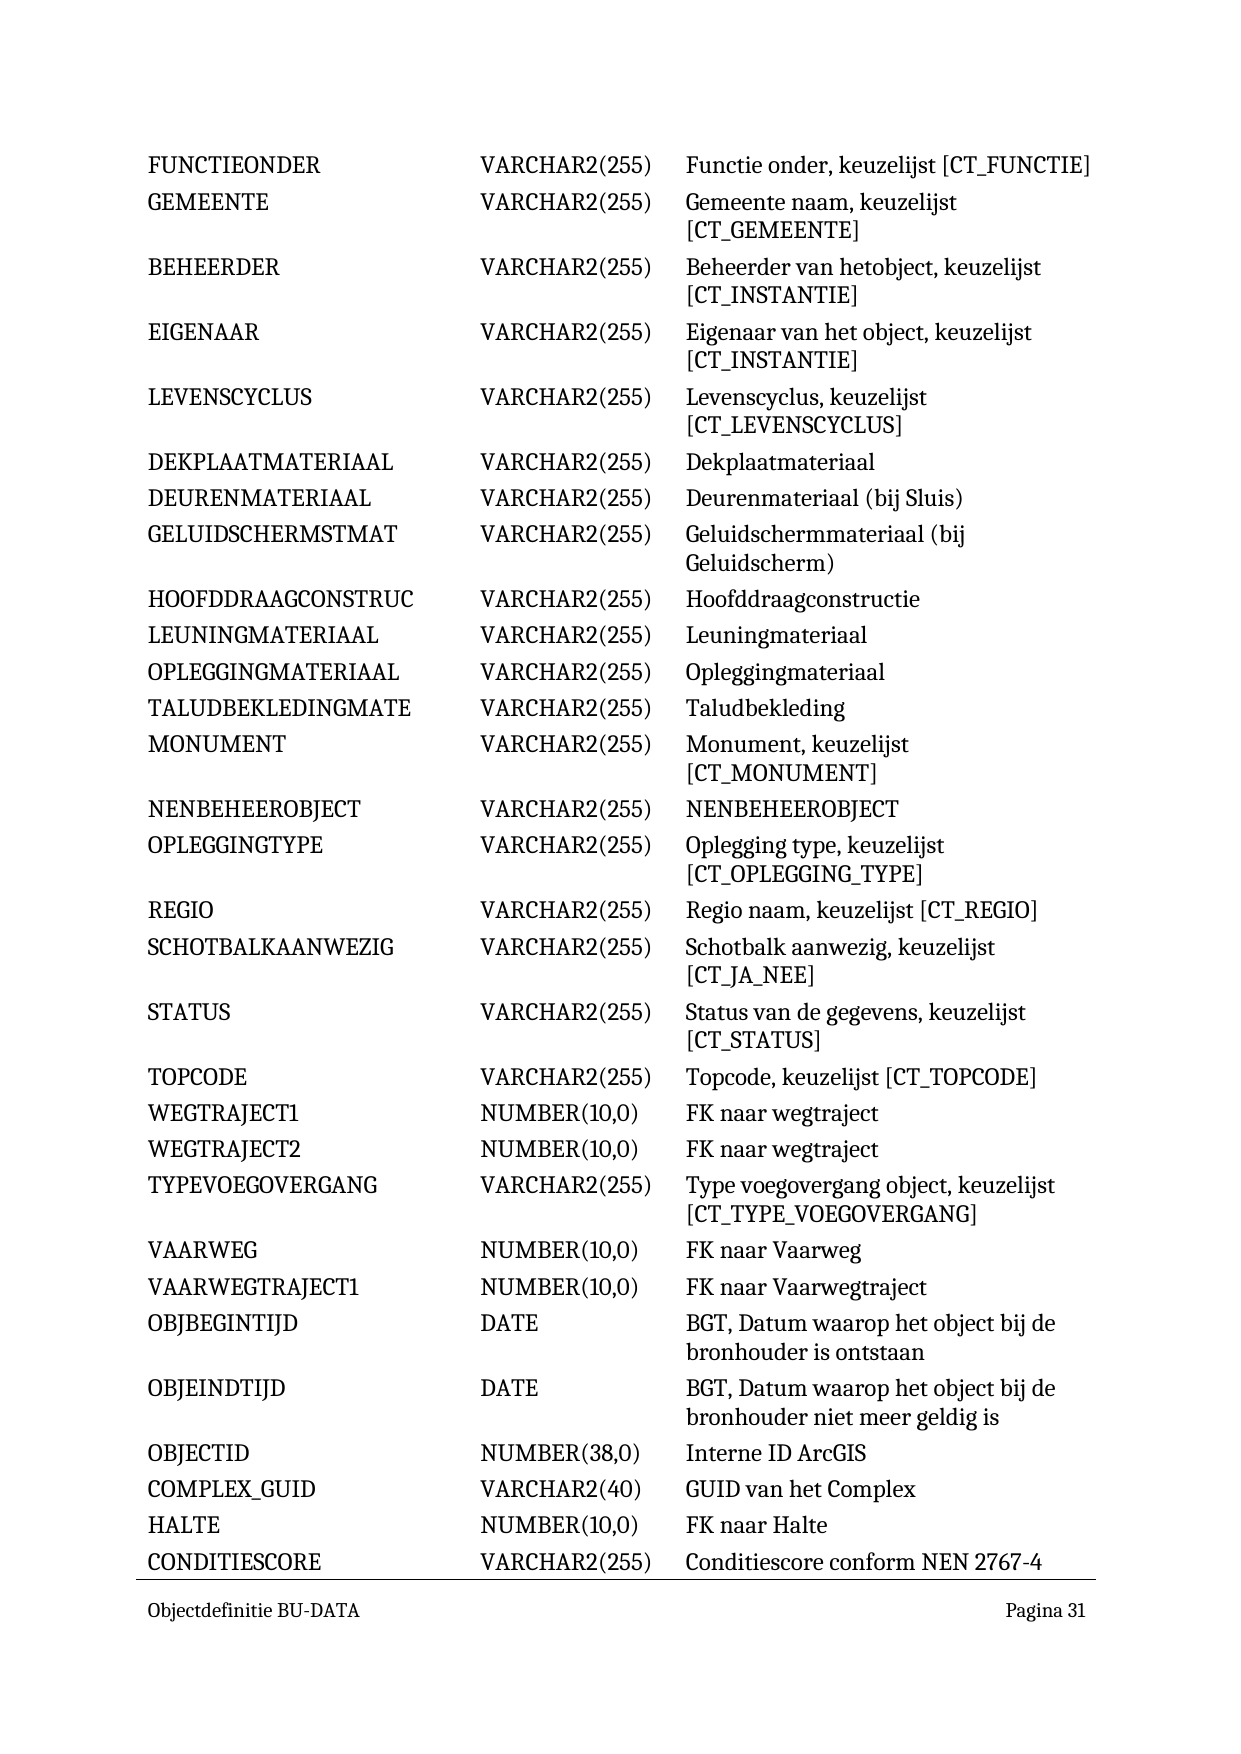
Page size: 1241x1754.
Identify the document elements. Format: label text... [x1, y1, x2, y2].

table_cell NENBEHEEROBJECT [674, 791, 1104, 828]
table_cell Dekplaatmateriaal [674, 444, 1104, 480]
table_cell FK naar wegtraject [674, 1131, 1104, 1168]
table_cell Gemeente naam, keuzelijst [CT_GEMEENTE] [674, 184, 1104, 249]
table_cell LEVENSCYCLUS [136, 379, 469, 444]
table_cell NUMBER(10,0) [469, 1095, 674, 1131]
table_cell VARCHAR2(255) [469, 314, 674, 379]
table_cell OPLEGGINGTYPE [136, 828, 469, 893]
table_cell DEKPLAATMATERIAAL [136, 444, 469, 480]
table_cell MONUMENT [136, 726, 469, 791]
table_cell Regio naam, keuzelijst [CT_REGIO] [674, 893, 1104, 929]
table_cell SCHOTBALKAANWEZIG [136, 929, 469, 994]
table_cell VARCHAR2(255) [469, 1059, 674, 1095]
table_cell Schotbalk aanwezig, keuzelijst [CT_JA_NEE] [674, 929, 1104, 994]
table_cell EIGENAAR [136, 314, 469, 379]
table_cell VARCHAR2(255) [469, 726, 674, 791]
table_cell TYPEVOEGOVERGANG [136, 1168, 469, 1233]
table_cell STATUS [136, 994, 469, 1059]
table_cell VARCHAR2(255) [469, 480, 674, 516]
table_cell OPLEGGINGMATERIAAL [136, 654, 469, 690]
table_cell FUNCTIEONDER [136, 148, 469, 184]
table_cell VARCHAR2(255) [469, 516, 674, 581]
table_cell TOPCODE [136, 1059, 469, 1095]
table_cell VARCHAR2(255) [469, 581, 674, 618]
table_cell VARCHAR2(255) [469, 690, 674, 726]
table_cell Eigenaar van het object, keuzelijst [CT_INSTANTIE] [674, 314, 1104, 379]
table_cell VARCHAR2(255) [469, 379, 674, 444]
table_cell VARCHAR2(255) [469, 828, 674, 893]
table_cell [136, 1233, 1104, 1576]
table_cell Beheerder van hetobject, keuzelijst [CT_INSTANTIE] [674, 249, 1104, 314]
table_cell GELUIDSCHERMSTMAT [136, 516, 469, 581]
table_cell LEUNINGMATERIAAL [136, 618, 469, 654]
table_cell Hoofddraagconstructie [674, 581, 1104, 618]
table_cell Geluidschermmateriaal (bij Geluidscherm) [674, 516, 1104, 581]
table_cell DEURENMATERIAAL [136, 480, 469, 516]
table_cell WEGTRAJECT1 [136, 1095, 469, 1131]
table_cell Levenscyclus, keuzelijst [CT_LEVENSCYCLUS] [674, 379, 1104, 444]
table_cell WEGTRAJECT2 [136, 1131, 469, 1168]
table_cell GEMEENTE [136, 184, 469, 249]
table_cell Leuningmateriaal [674, 618, 1104, 654]
table_cell Type voegovergang object, keuzelijst [CT_TYPE_VOEGOVERGANG] [674, 1168, 1104, 1233]
table_cell BEHEERDER [136, 249, 469, 314]
table_cell Monument, keuzelijst [CT_MONUMENT] [674, 726, 1104, 791]
table_cell REGIO [136, 893, 469, 929]
table_cell Topcode, keuzelijst [CT_TOPCODE] [674, 1059, 1104, 1095]
table_cell VARCHAR2(255) [469, 1168, 674, 1233]
table_cell NENBEHEEROBJECT [136, 791, 469, 828]
table_cell VARCHAR2(255) [469, 654, 674, 690]
table_cell Opleggingmateriaal [674, 654, 1104, 690]
table_cell TALUDBEKLEDINGMATE [136, 690, 469, 726]
table_cell NUMBER(10,0) [469, 1131, 674, 1168]
table_cell FK naar wegtraject [674, 1095, 1104, 1131]
table_cell VARCHAR2(255) [469, 994, 674, 1059]
table_cell VARCHAR2(255) [469, 893, 674, 929]
table_cell VARCHAR2(255) [469, 148, 674, 184]
table_cell VARCHAR2(255) [469, 791, 674, 828]
table_cell Taludbekleding [674, 690, 1104, 726]
table_cell Deurenmateriaal (bij Sluis) [674, 480, 1104, 516]
table_cell VARCHAR2(255) [469, 249, 674, 314]
table_cell HOOFDDRAAGCONSTRUC [136, 581, 469, 618]
table_cell Status van de gegevens, keuzelijst [CT_STATUS] [674, 994, 1104, 1059]
table_cell VARCHAR2(255) [469, 184, 674, 249]
table_cell Functie onder, keuzelijst [CT_FUNCTIE] [674, 148, 1104, 184]
table_cell Oplegging type, keuzelijst [CT_OPLEGGING_TYPE] [674, 828, 1104, 893]
table_cell VARCHAR2(255) [469, 929, 674, 994]
table_cell VARCHAR2(255) [469, 618, 674, 654]
table_cell VARCHAR2(255) [469, 444, 674, 480]
